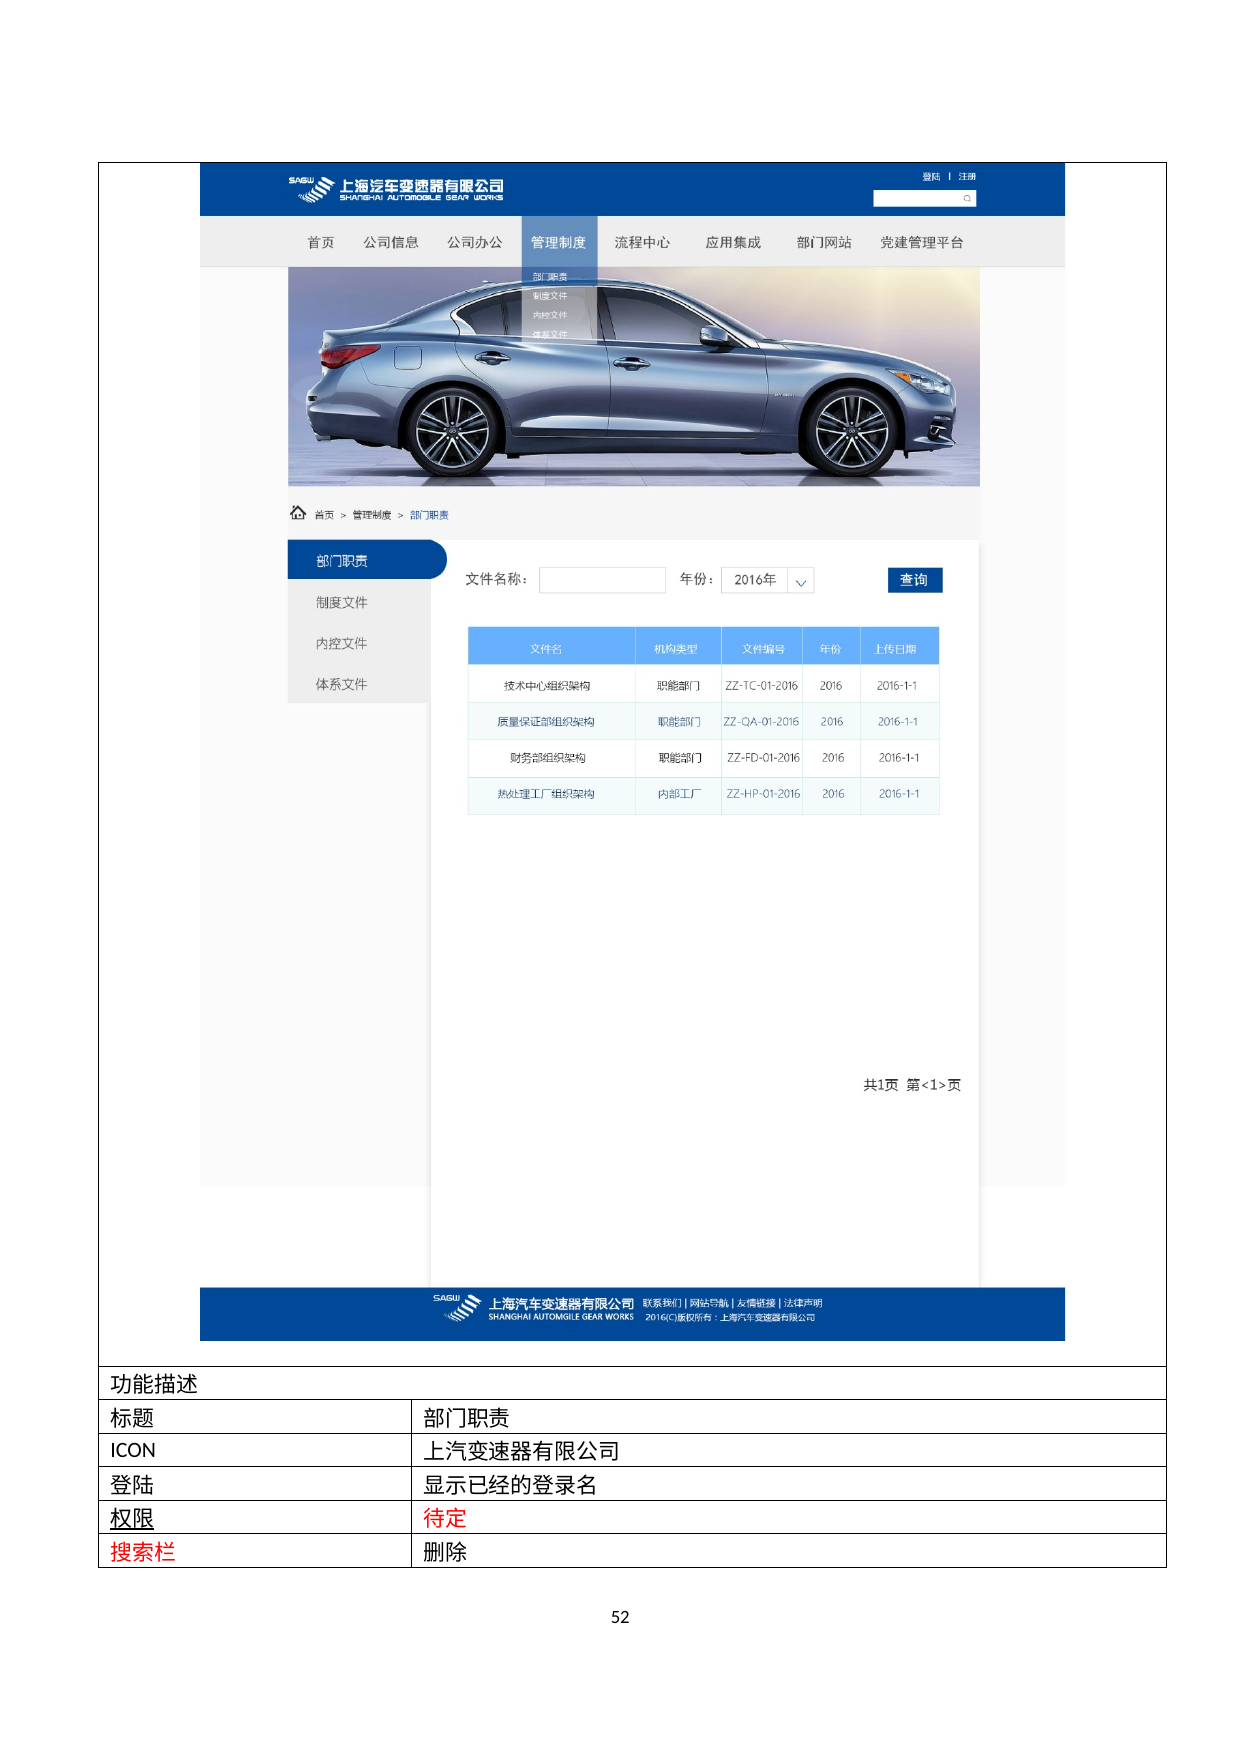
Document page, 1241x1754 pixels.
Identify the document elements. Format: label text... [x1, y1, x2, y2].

table_cell 删除 [412, 1534, 1166, 1567]
table_cell ICON [99, 1434, 411, 1466]
table_cell 显示已经的登录名 [412, 1467, 1166, 1500]
table_cell 功能描述 [99, 1367, 1166, 1399]
table_cell 登陆 [99, 1467, 411, 1500]
table_cell 待定 [412, 1501, 1166, 1533]
table_cell 标题 [99, 1400, 411, 1433]
table_cell 搜索栏 [99, 1534, 411, 1567]
table_cell 上汽变速器有限公司 [412, 1434, 1166, 1466]
table_cell 部门职责 [412, 1400, 1166, 1433]
picture [200, 163, 1066, 1341]
table_cell 权限 [99, 1501, 411, 1533]
table_header [99, 163, 1166, 1366]
